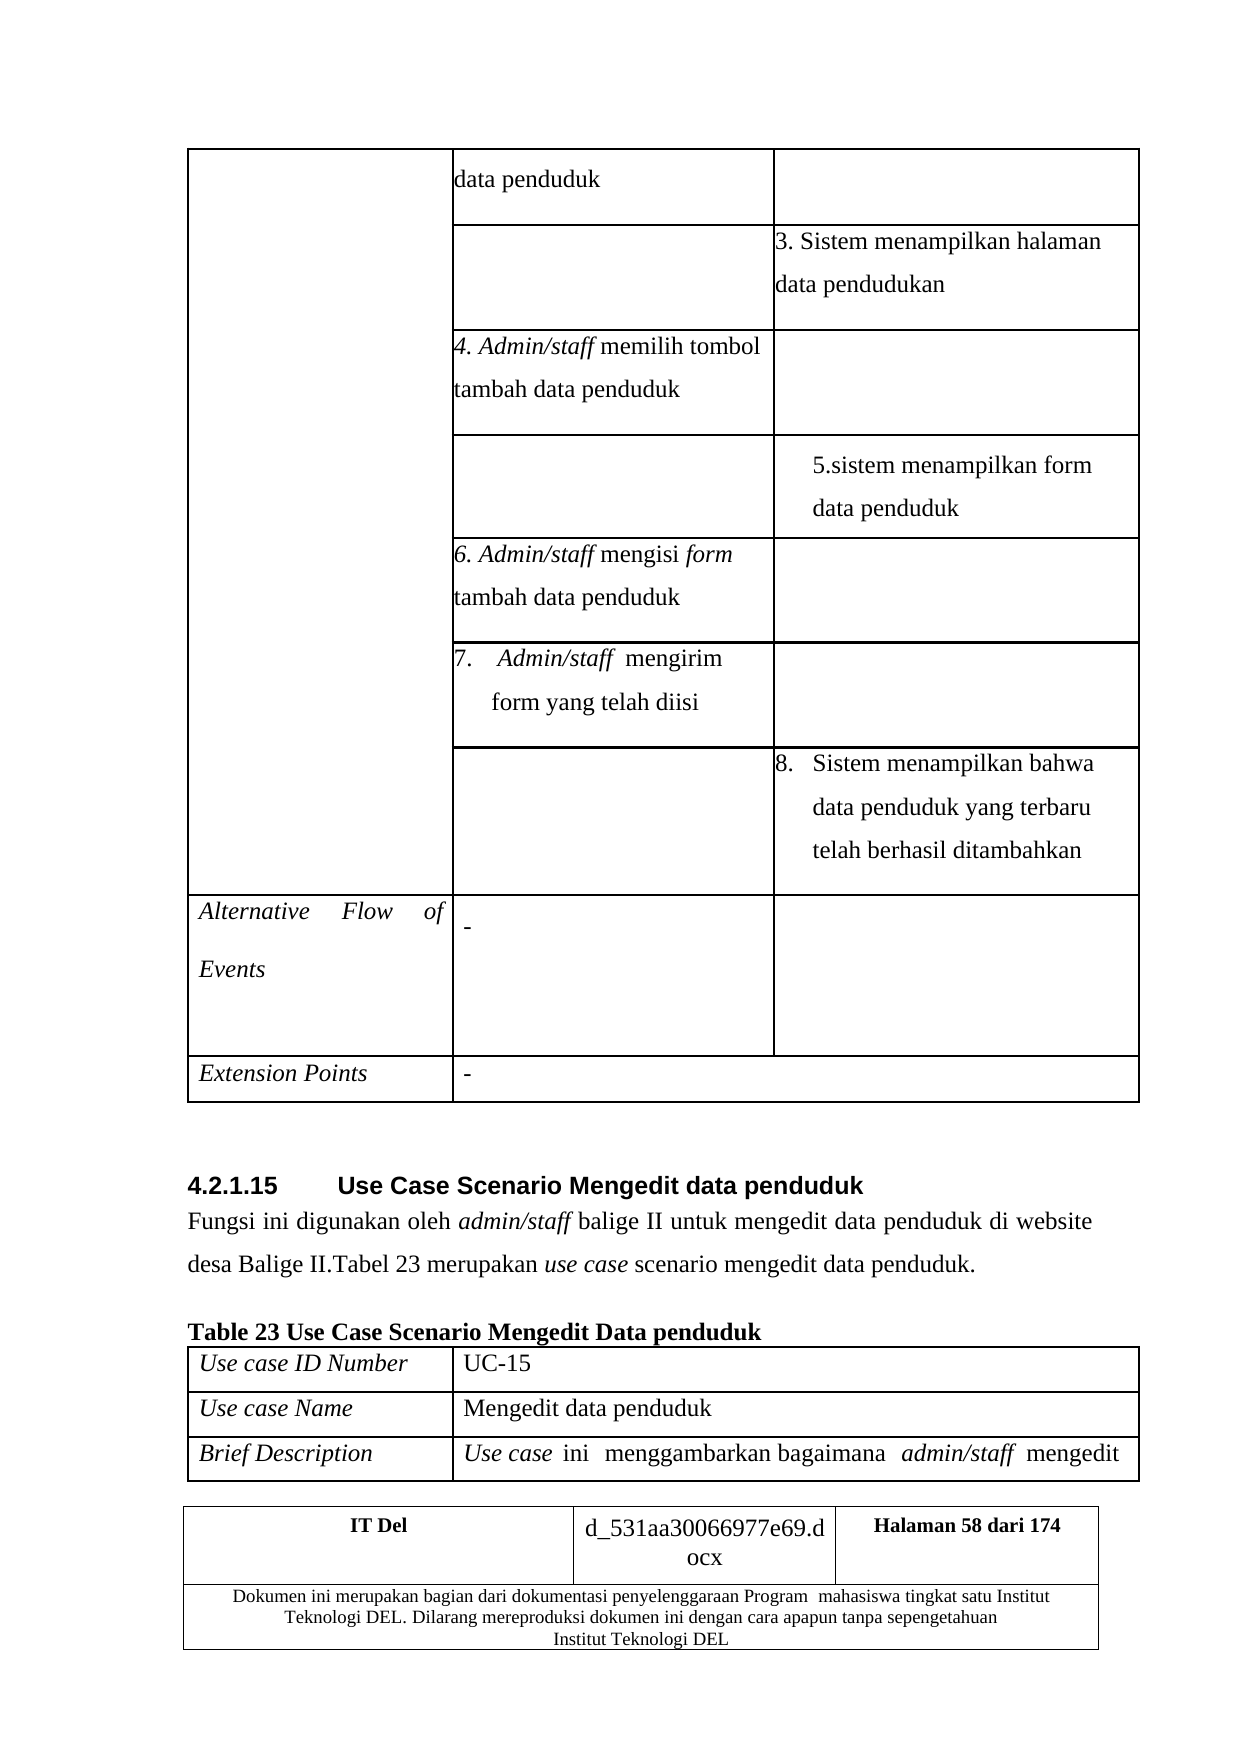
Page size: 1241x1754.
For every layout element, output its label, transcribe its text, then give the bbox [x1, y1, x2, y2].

table_cell [775, 539, 1138, 641]
table_cell - [454, 1057, 1138, 1101]
table_cell [454, 226, 773, 329]
text Fungsi ini digunakan oleh admin/staff balige II untuk mengedit data penduduk di website desa Balige II.Tabel 23 merupakan use case scenario mengedit data penduduk. [187, 1206, 1092, 1278]
table_cell Brief Description [189, 1438, 452, 1479]
table_cell 3. Sistem menampilkan halaman data pendudukan [775, 226, 1138, 329]
table_cell [454, 436, 773, 537]
table_cell [775, 150, 1138, 224]
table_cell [454, 150, 773, 224]
table_cell [454, 749, 773, 894]
table_cell Alternative Flow of Events [189, 896, 452, 1055]
table_cell Sistem menampilkan bahwa data penduduk yang terbaru telah berhasil ditambahkan [775, 749, 1138, 894]
table_cell [775, 331, 1138, 434]
subtitle Use Case Scenario Mengedit data penduduk [187, 1171, 1092, 1200]
table_cell Mengedit data penduduk [454, 1393, 1138, 1436]
table_cell Admin/staff mengirim form yang telah diisi [454, 644, 773, 746]
table_cell Extension Points [189, 1057, 452, 1101]
table_cell [775, 644, 1138, 746]
table_cell 5.sistem menampilkan form data penduduk [775, 436, 1138, 537]
table_header UC-15 [454, 1348, 1138, 1391]
table_cell 6. Admin/staff mengisi form tambah data penduduk [454, 539, 773, 641]
table_cell [775, 896, 1138, 1055]
table_cell Use case Name [189, 1393, 452, 1436]
text Table 23 Use Case Scenario Mengedit Data penduduk [187, 1317, 1092, 1346]
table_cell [454, 1438, 1138, 1479]
table_header Use case ID Number [189, 1348, 452, 1391]
table_cell 4. Admin/staff memilih tombol tambah data penduduk [454, 331, 773, 434]
table_cell - [454, 896, 773, 1055]
